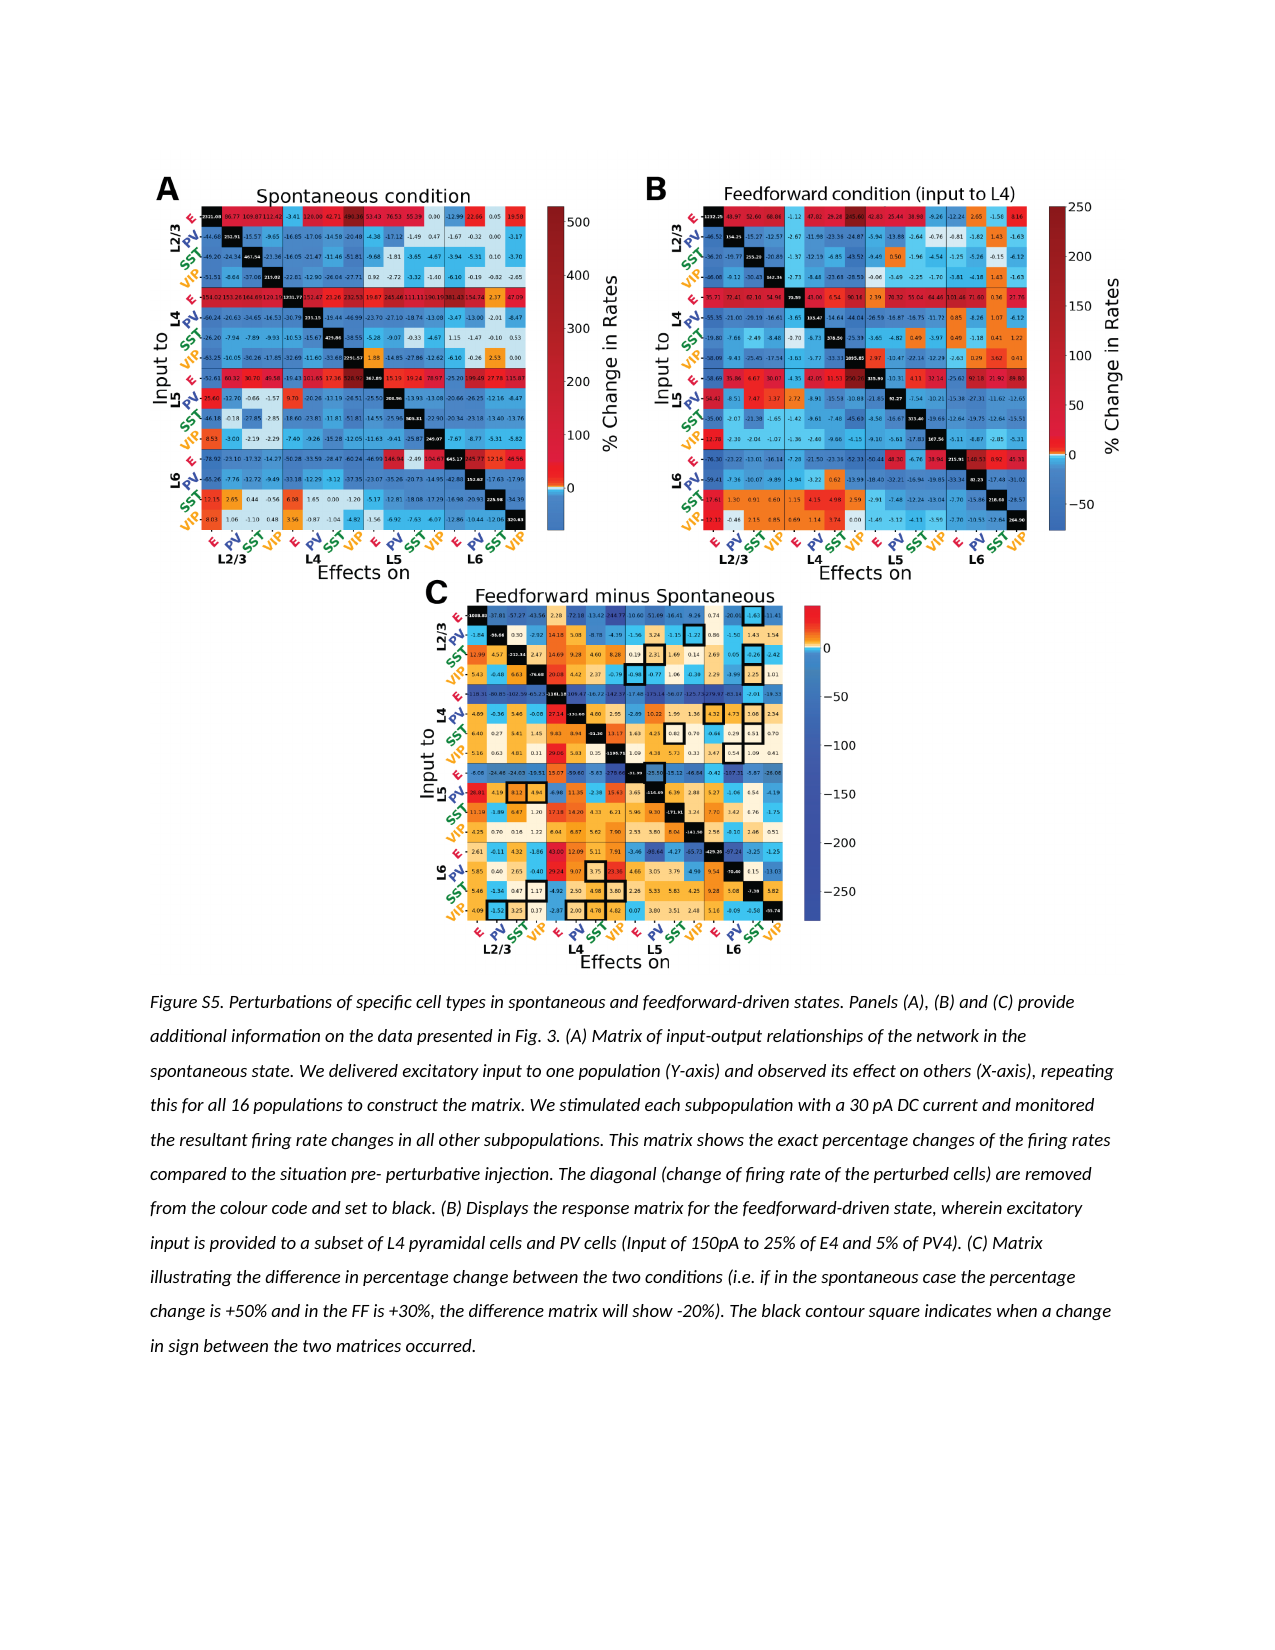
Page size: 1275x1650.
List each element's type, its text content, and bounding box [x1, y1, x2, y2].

text Figure S5. Perturbations of specific cell types in spontaneous and feedforward-driven states. Panels (A), (B) and (C) provide additional information on the data presented in Fig. 3. (A) Matrix of input-output relationships of the network in the spontaneous state. We delivered excitatory input to one population (Y-axis) and observed its effect on others (X-axis), repeating this for all 16 populations to construct the matrix. We stimulated each subpopulation with a 30 pA DC current and monitored the resultant firing rate changes in all other subpopulations. This matrix shows the exact percentage changes of the firing rates compared to the situation pre- perturbative injection. The diagonal (change of firing rate of the perturbed cells) are removed from the colour code and set to black. (B) Displays the response matrix for the feedforward-driven state, wherein excitatory input is provided to a subset of L4 pyramidal cells and PV cells (Input of 150pA to 25% of E4 and 5% of PV4). (C) Matrix illustrating the difference in percentage change between the two conditions (i.e. if in the spontaneous case the percentage change is +50% and in the FF is +30%, the difference matrix will show -20%). The black contour square indicates when a change in sign between the two matrices occurred. [150, 990, 1125, 1357]
picture [150, 150, 1125, 975]
